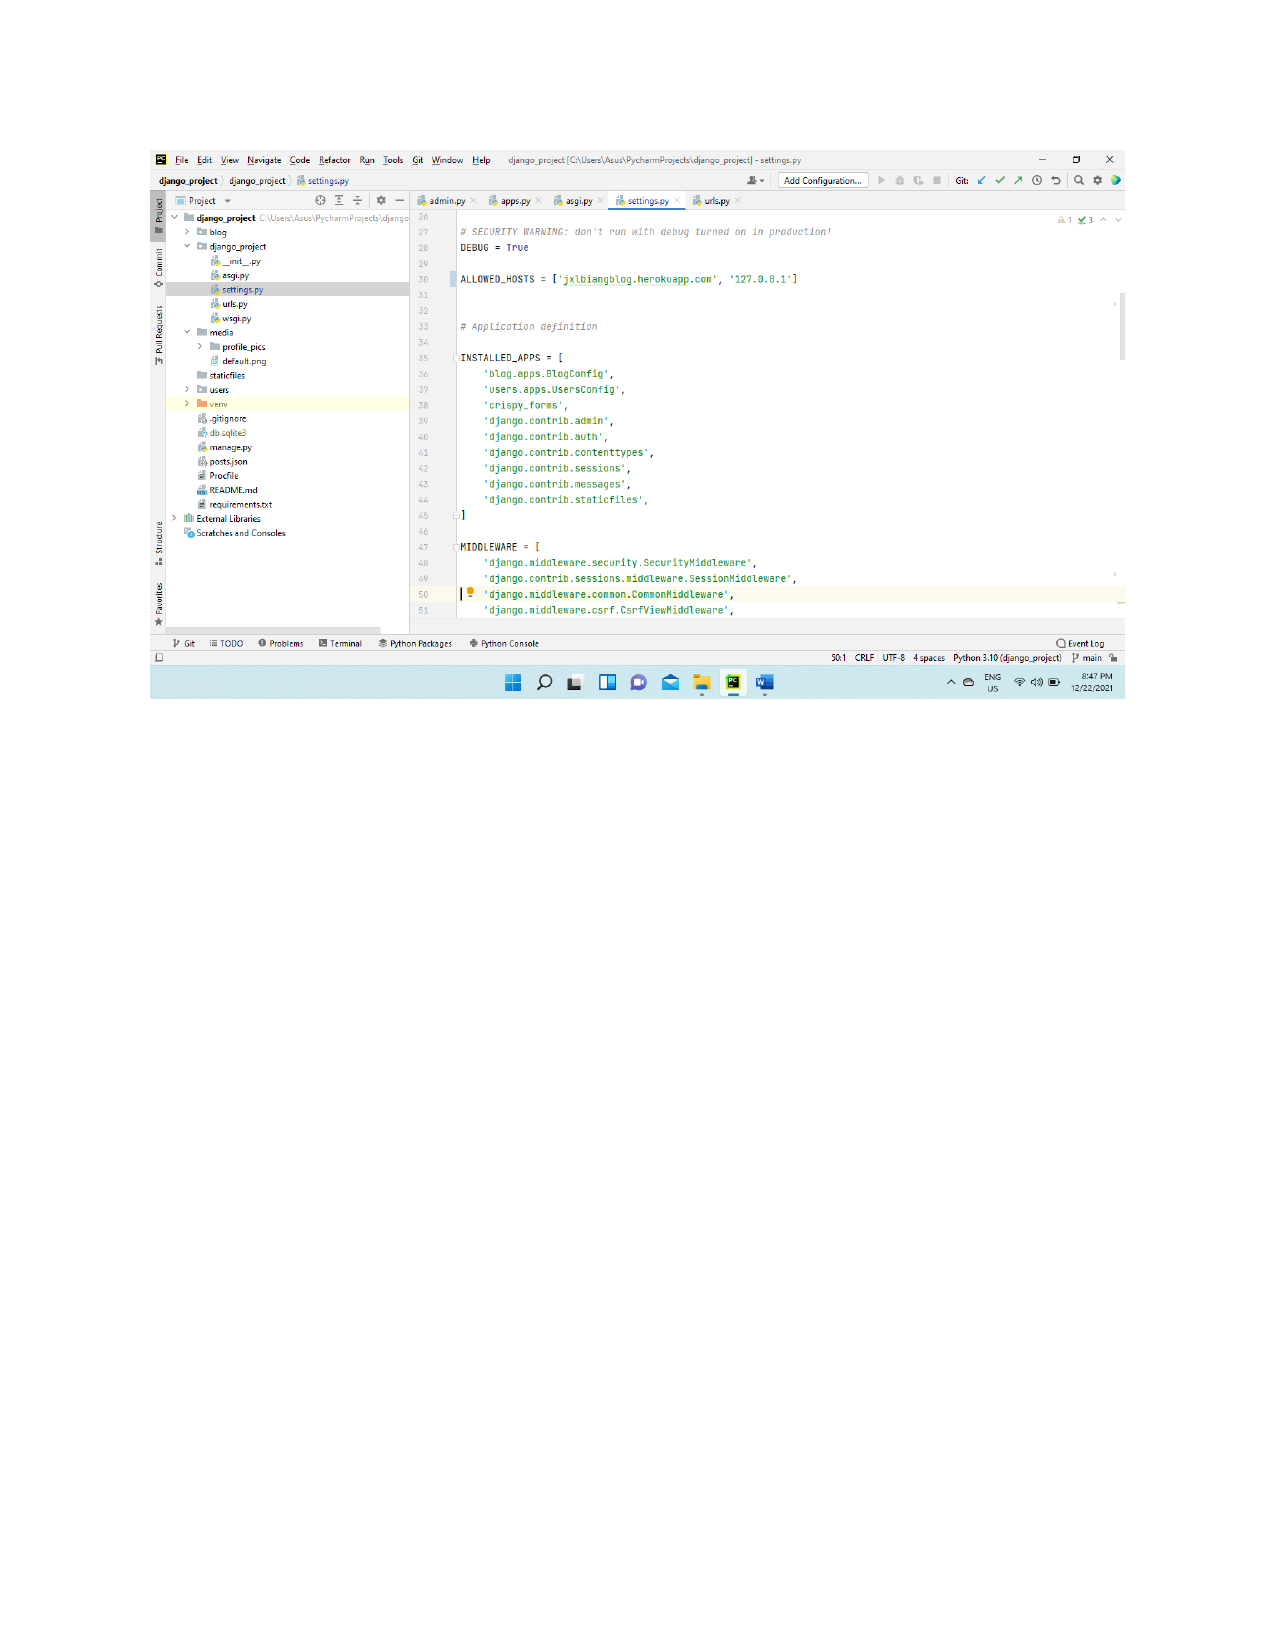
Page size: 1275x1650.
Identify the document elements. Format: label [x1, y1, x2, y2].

picture [150, 150, 1125, 699]
